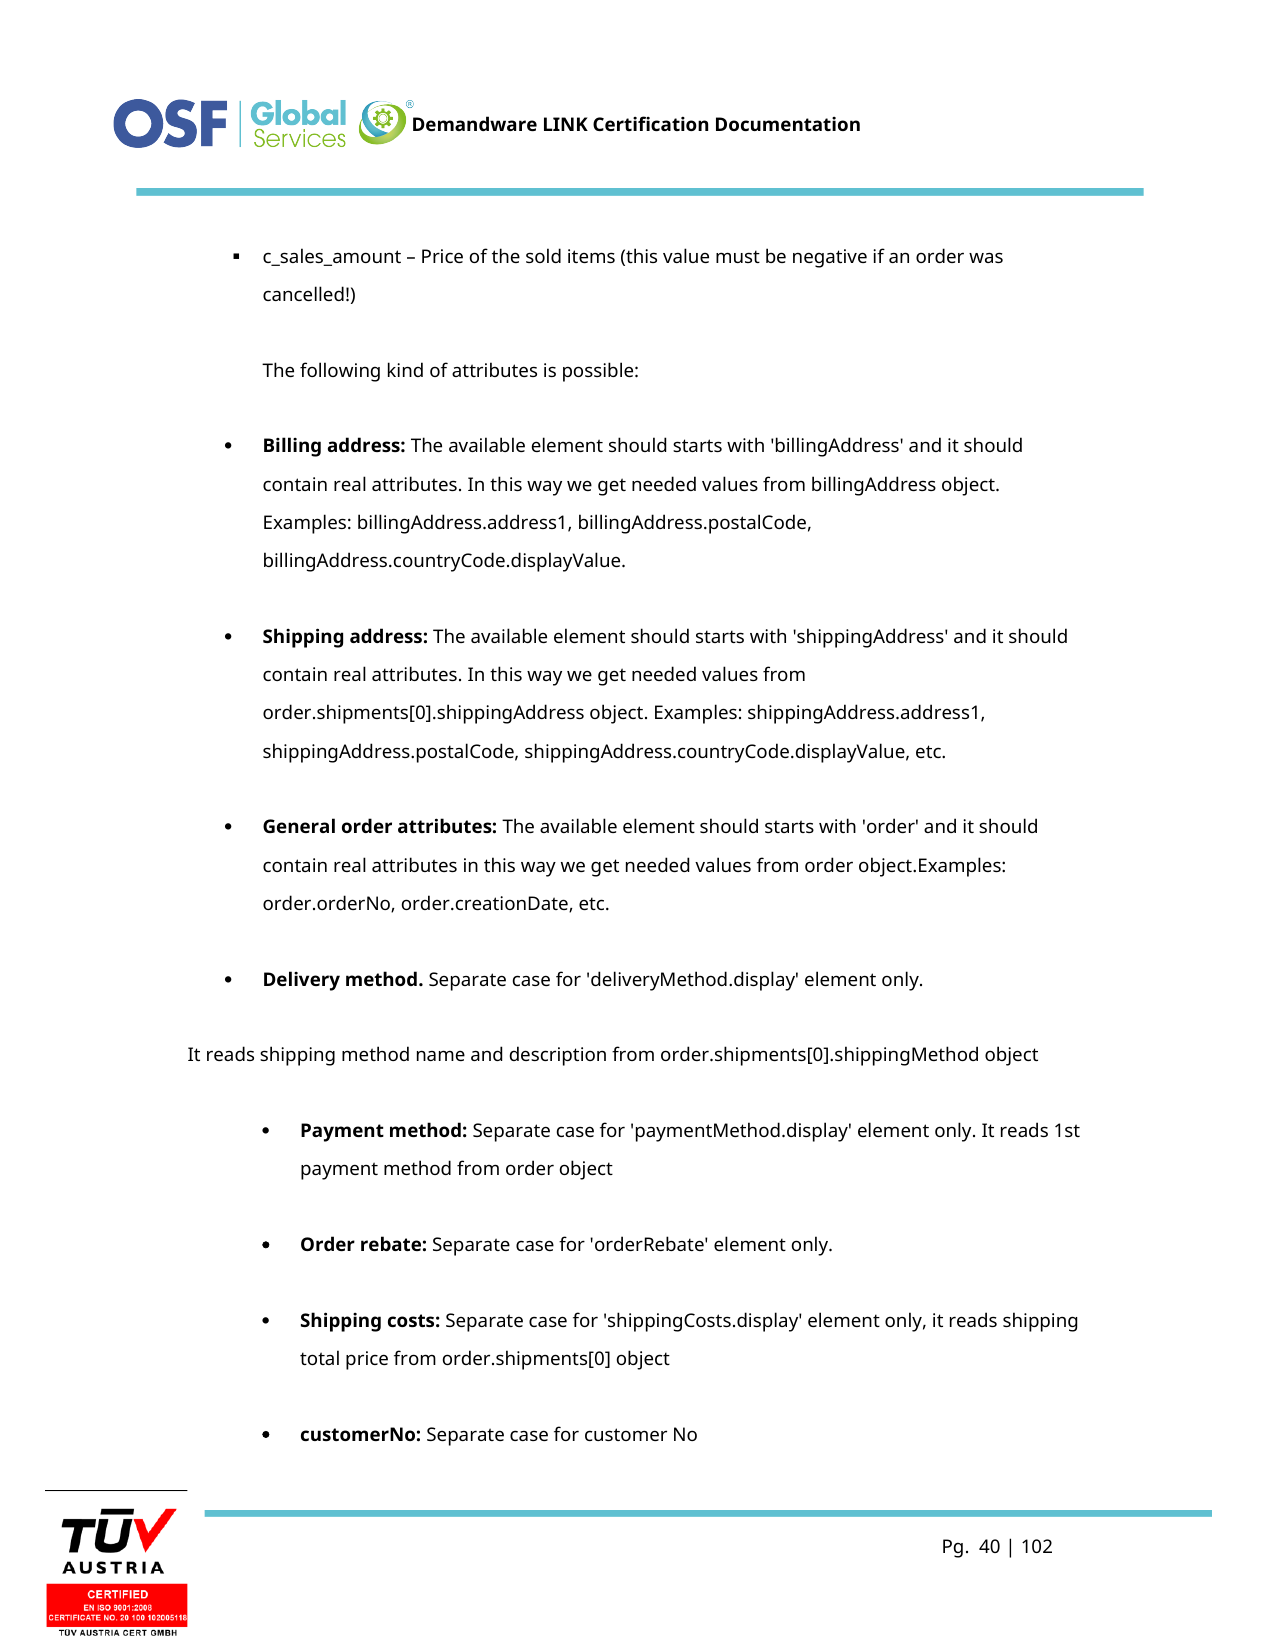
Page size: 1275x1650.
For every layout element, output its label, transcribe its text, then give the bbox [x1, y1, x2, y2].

list Shipping costs: Separate case for 'shippingCosts.display' element only, it reads shipping total price from order.shipments[0] object [262, 1307, 1087, 1371]
list Billing address: The available element should starts with 'billingAddress' and it should contain real attributes. In this way we get needed values from billingAddress object. Examples: billingAddress.address1, billingAddress.postalCode, billingAddress.countryCode.displayValue. [225, 433, 1087, 573]
list Delivery method. Separate case for 'deliveryMethod.display' element only. [225, 966, 1087, 991]
list Payment method: Separate case for 'paymentMethod.display' element only. It reads 1st payment method from order object [262, 1117, 1087, 1181]
picture [204, 1510, 1212, 1517]
picture [43, 1490, 187, 1634]
picture [113, 99, 414, 148]
list Order rebate: Separate case for 'orderRebate' element only. [262, 1231, 1087, 1257]
list customerNo: Separate case for customer No [262, 1421, 1087, 1446]
text The following kind of attributes is possible: [187, 357, 1087, 383]
picture [136, 188, 1144, 196]
list c_sales_amount – Price of the sold items (this value must be negative if an order was cancelled!) [232, 243, 1087, 307]
text It reads shipping method name and description from order.shipments[0].shippingMethod object [187, 1042, 1087, 1067]
list General order attributes: The available element should starts with 'order' and it should contain real attributes in this way we get needed values from order object.Examples: order.orderNo, order.creationDate, etc. [225, 814, 1087, 916]
list Shipping address: The available element should starts with 'shippingAddress' and it should contain real attributes. In this way we get needed values from order.shipments[0].shippingAddress object. Examples: shippingAddress.address1, shippingAddress.postalCode, shippingAddress.countryCode.displayValue, etc. [225, 623, 1087, 763]
